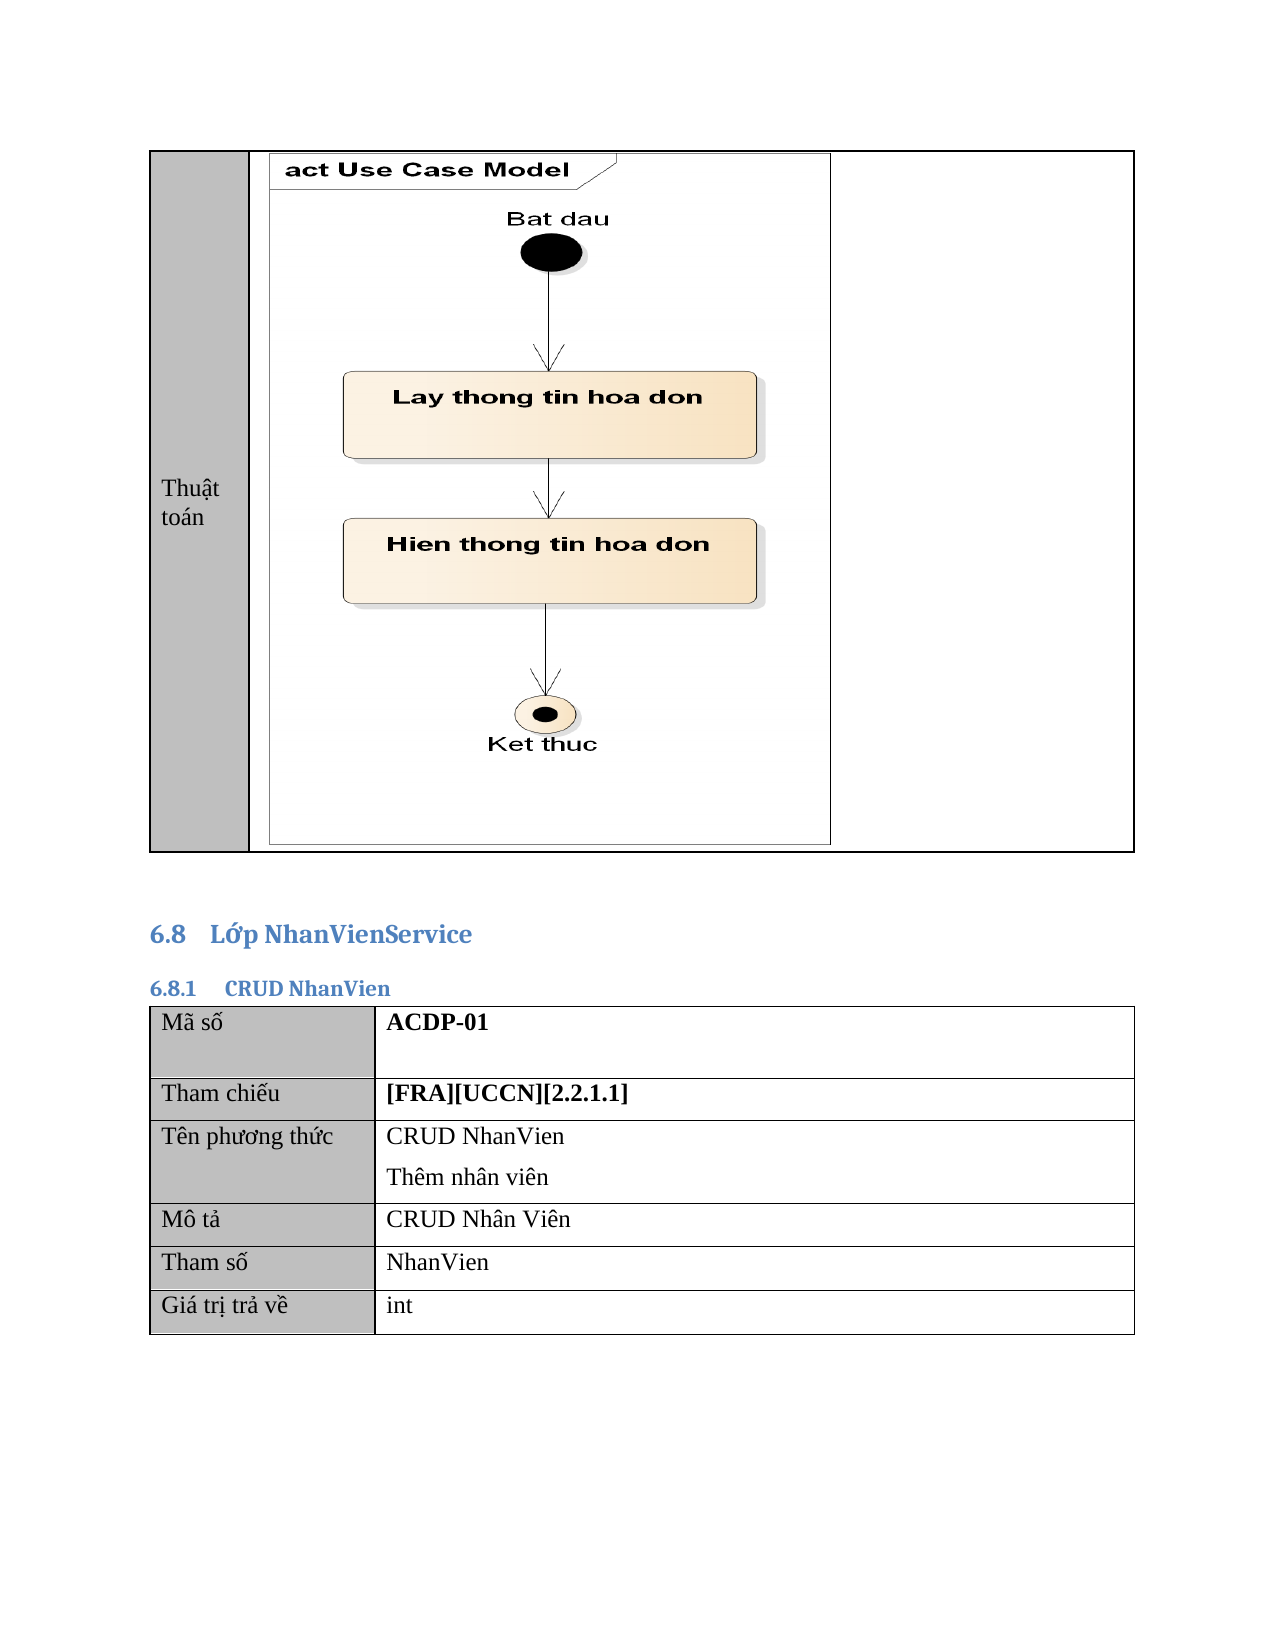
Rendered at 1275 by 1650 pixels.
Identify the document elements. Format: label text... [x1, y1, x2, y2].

table_header Mã số [151, 1007, 374, 1077]
table_cell Thuật toán [151, 152, 248, 851]
table_cell CRUD NhanVien Thêm nhân viên [376, 1121, 1134, 1203]
table_cell Tham số [151, 1247, 374, 1289]
table_cell Tên phương thức [151, 1121, 374, 1203]
table_cell [250, 152, 1133, 851]
table_header ACDP-01 [376, 1007, 1134, 1077]
subtitle CRUD NhanVien [150, 975, 1125, 1002]
table_cell NhanVien [376, 1247, 1134, 1289]
table_cell CRUD Nhân Viên [376, 1204, 1134, 1246]
picture [266, 152, 833, 846]
subtitle Lớp NhanVienService [150, 919, 1125, 950]
table_cell int [376, 1291, 1134, 1333]
table_cell Giá trị trả về [151, 1291, 374, 1333]
table_cell Tham chiếu [151, 1079, 374, 1120]
table_cell Mô tả [151, 1204, 374, 1246]
table_cell [FRA][UCCN][2.2.1.1] [376, 1079, 1134, 1120]
